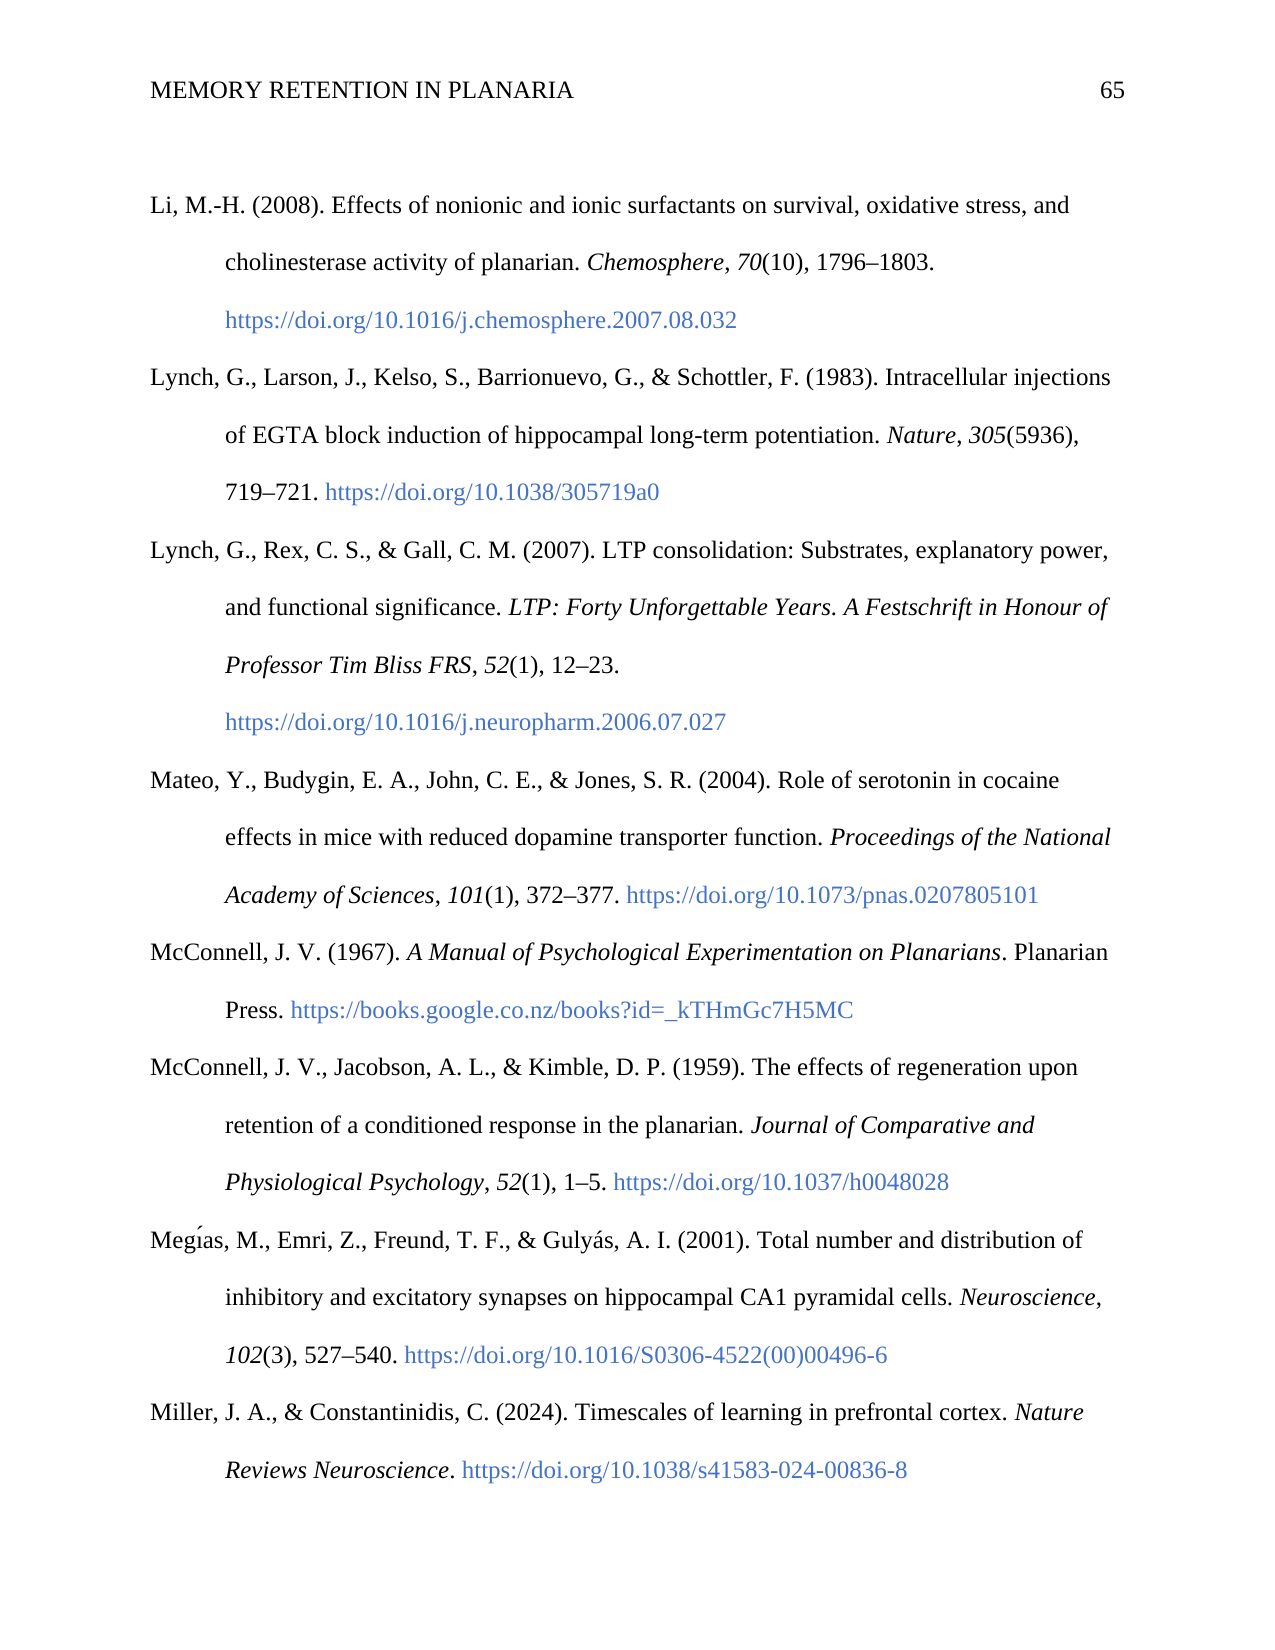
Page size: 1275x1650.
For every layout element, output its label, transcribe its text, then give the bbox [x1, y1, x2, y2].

text Lynch, G., Rex, C. S., & Gall, C. M. (2007). LTP consolidation: Substrates, explanatory power, and functional significance. LTP: Forty Unforgettable Years. A Festschrift in Honour of Professor Tim Bliss FRS, 52(1), 12–23. https://doi.org/10.1016/j.neuropharm.2006.07.027 [150, 535, 1125, 736]
text Miller, J. A., & Constantinidis, C. (2024). Timescales of learning in prefrontal cortex. Nature Reviews Neuroscience. https://doi.org/10.1038/s41583-024-00836-8 [150, 1397, 1125, 1484]
text Megı́as, M., Emri, Z., Freund, T. F., & Gulyás, A. I. (2001). Total number and distribution of inhibitory and excitatory synapses on hippocampal CA1 pyramidal cells. Neuroscience, 102(3), 527–540. https://doi.org/10.1016/S0306-4522(00)00496-6 [150, 1225, 1125, 1369]
text Mateo, Y., Budygin, E. A., John, C. E., & Jones, S. R. (2004). Role of serotonin in cocaine effects in mice with reduced dopamine transporter function. Proceedings of the National Academy of Sciences, 101(1), 372–377. https://doi.org/10.1073/pnas.0207805101 [150, 765, 1125, 909]
text McConnell, J. V. (1967). A Manual of Psychological Experimentation on Planarians. Planarian Press. https://books.google.co.nz/books?id=_kTHmGc7H5MC [150, 937, 1125, 1024]
text Li, M.-H. (2008). Effects of nonionic and ionic surfactants on survival, oxidative stress, and cholinesterase activity of planarian. Chemosphere, 70(10), 1796–1803. https://doi.org/10.1016/j.chemosphere.2007.08.032 [150, 190, 1125, 334]
text Lynch, G., Larson, J., Kelso, S., Barrionuevo, G., & Schottler, F. (1983). Intracellular injections of EGTA block induction of hippocampal long-term potentiation. Nature, 305(5936), 719–721. https://doi.org/10.1038/305719a0 [150, 362, 1125, 506]
text McConnell, J. V., Jacobson, A. L., & Kimble, D. P. (1959). The effects of regeneration upon retention of a conditioned response in the planarian. Journal of Comparative and Physiological Psychology, 52(1), 1–5. https://doi.org/10.1037/h0048028 [150, 1052, 1125, 1196]
